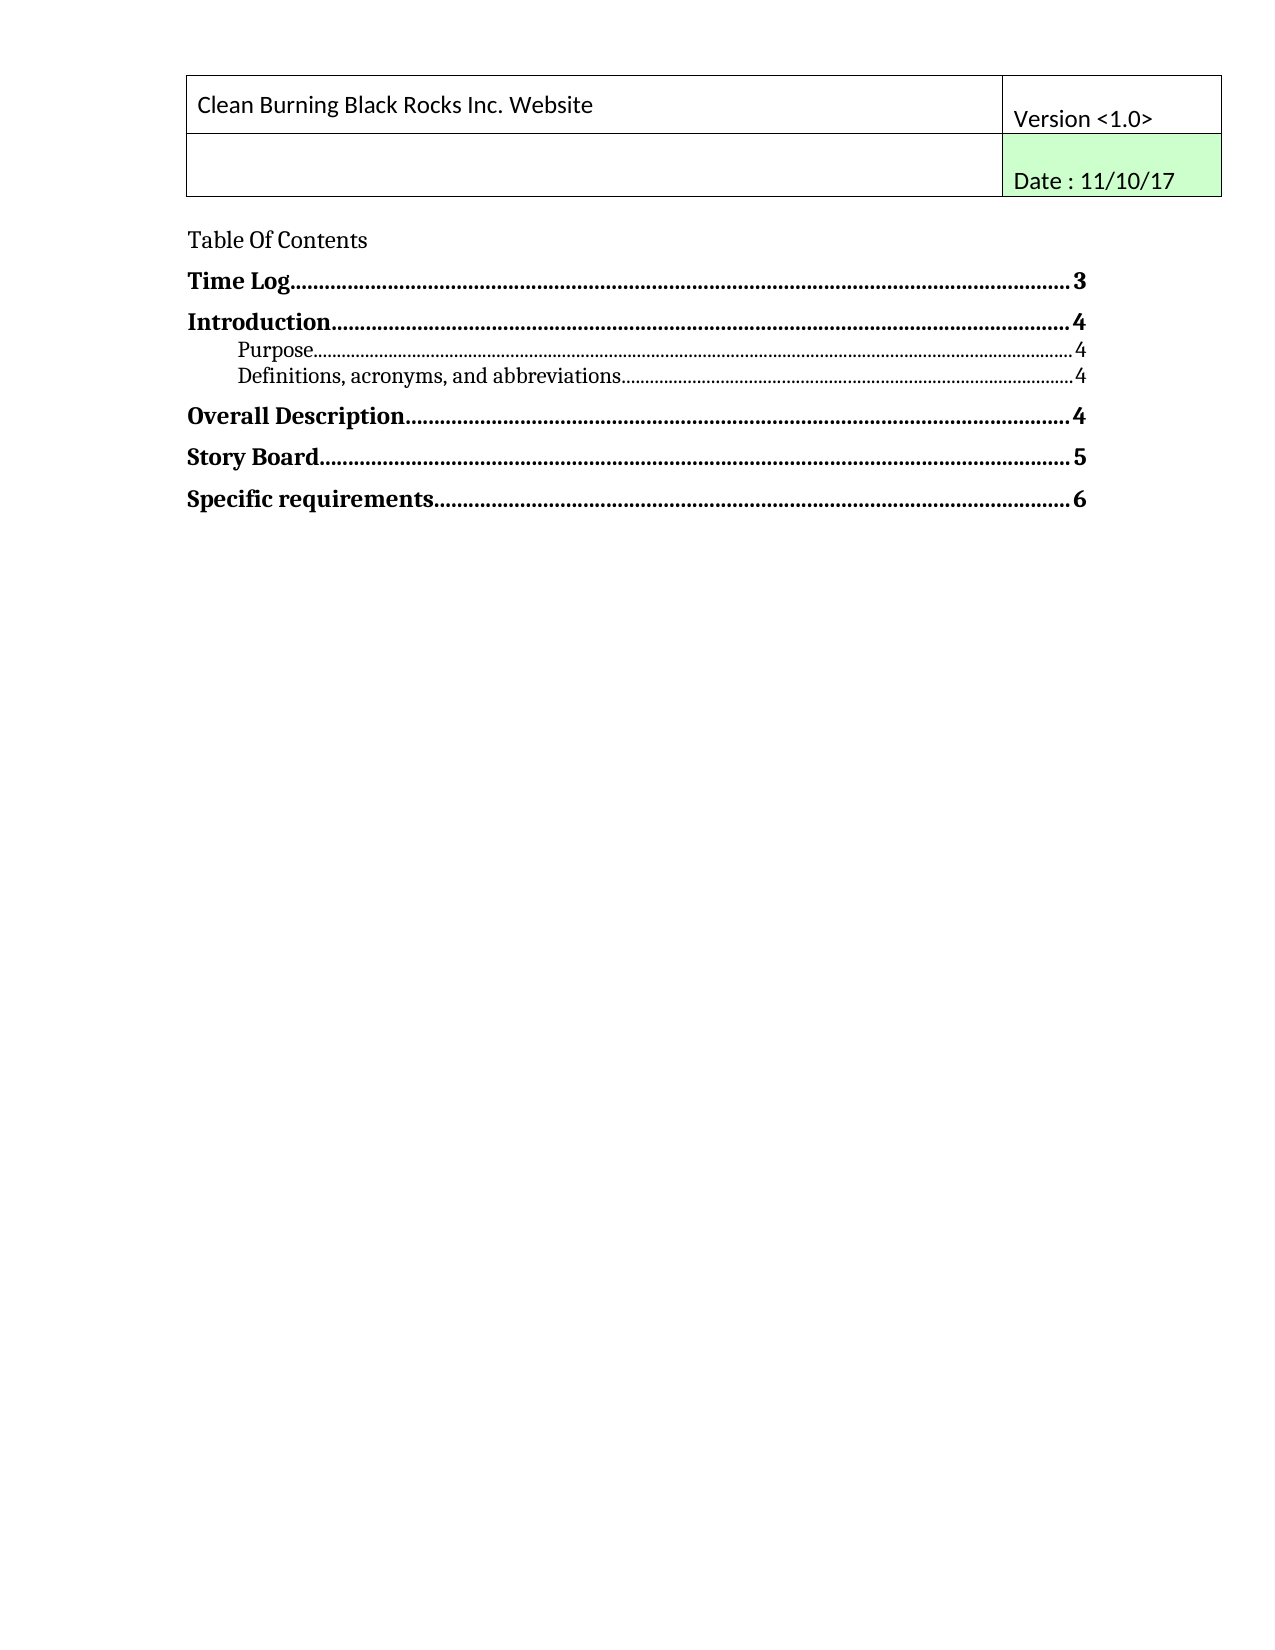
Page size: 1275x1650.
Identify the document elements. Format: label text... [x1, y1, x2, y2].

text Definitions, acronyms, and abbreviations 4 [237, 363, 1087, 389]
text Introduction 4 [187, 308, 1087, 337]
text Purpose 4 [237, 337, 1087, 363]
text Time Log 3 [187, 267, 1087, 296]
text Specific requirements 6 [187, 484, 1087, 513]
text Table Of Contents [187, 226, 1087, 254]
text Overall Description 4 [187, 402, 1087, 431]
text Story Board 5 [187, 443, 1087, 472]
